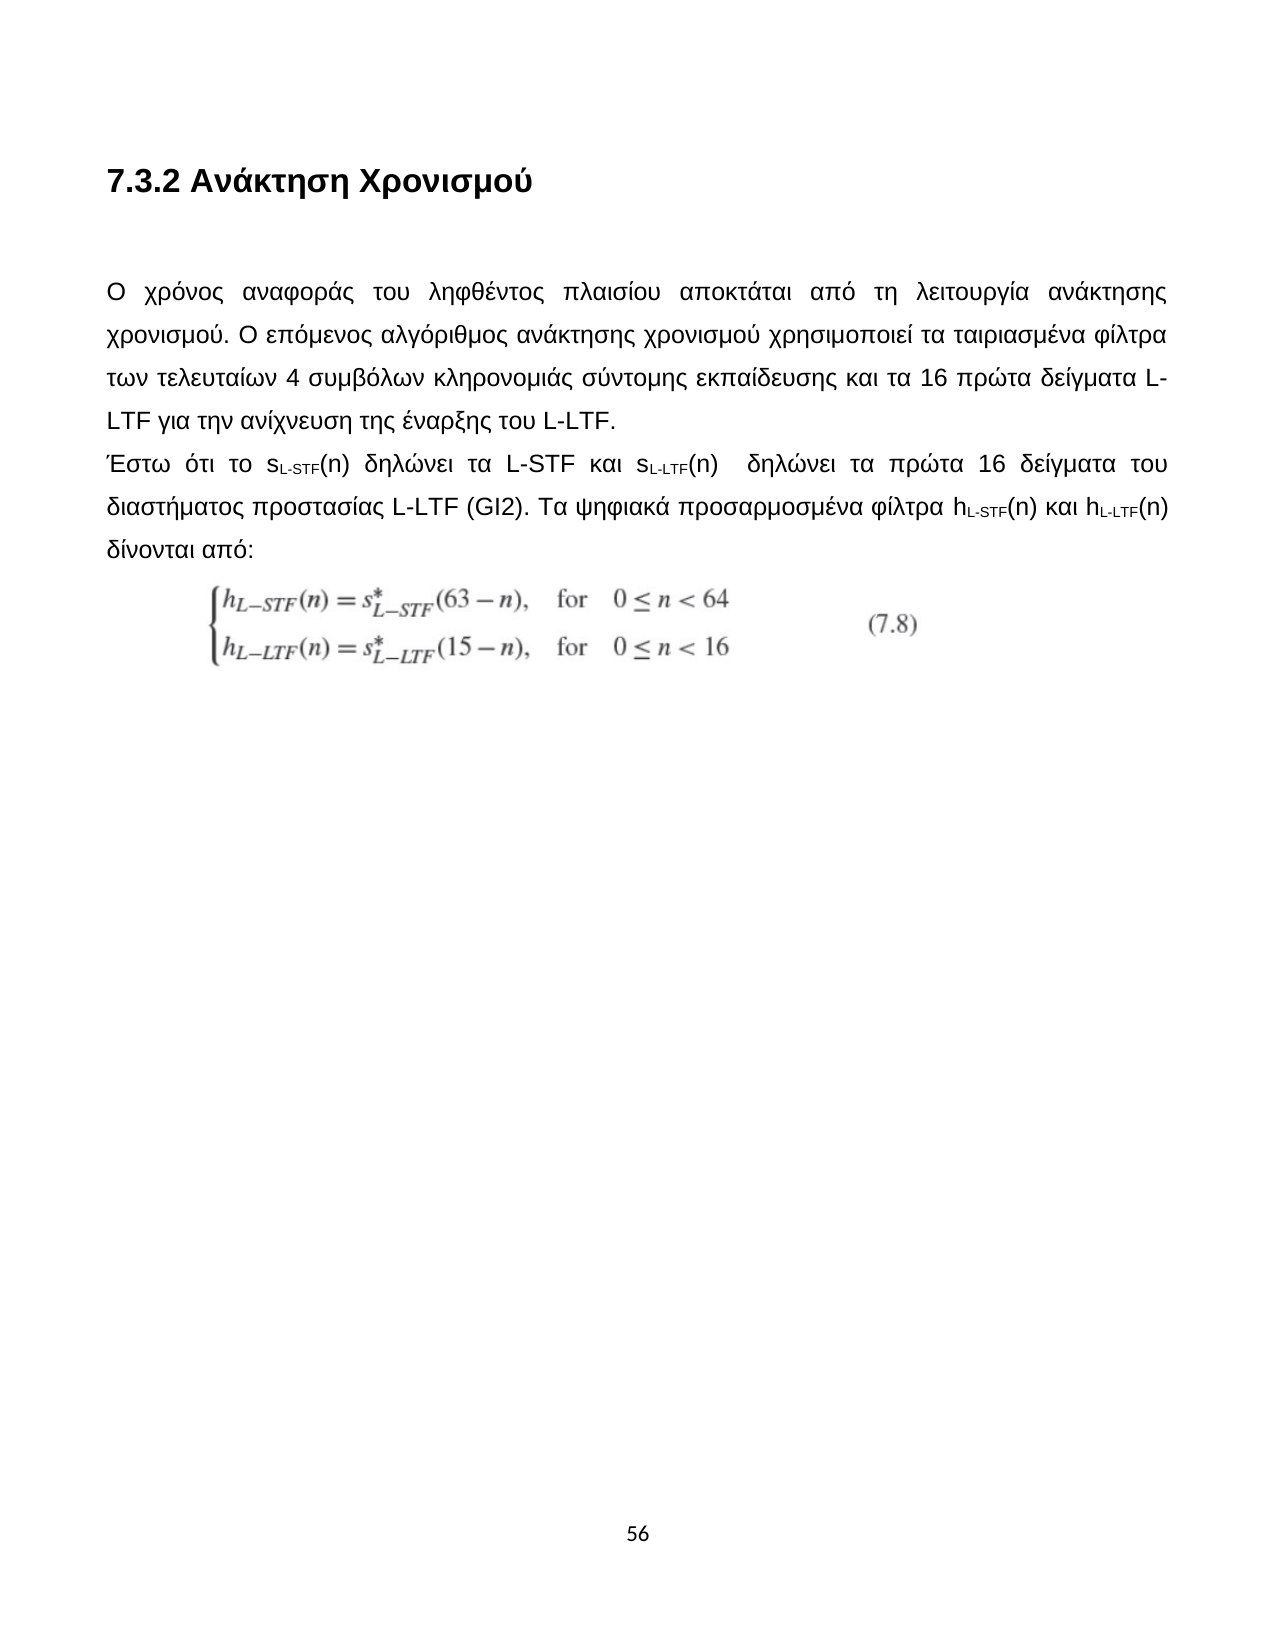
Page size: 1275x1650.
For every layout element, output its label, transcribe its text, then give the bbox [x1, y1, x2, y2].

picture [181, 578, 1207, 677]
text 7.3.2 Ανάκτηση Χρονισμού [106, 161, 1169, 200]
text Ο χρόνος αναφοράς του ληφθέντος πλαισίου αποκτάται από τη λειτουργία ανάκτησης χρονισμού. Ο επόμενος αλγόριθμος ανάκτησης χρονισμού χρησιμοποιεί τα ταιριασμένα φίλτρα των τελευταίων 4 συμβόλων κληρονομιάς σύντομης εκπαίδευσης και τα 16 πρώτα δείγματα L-LTF για την ανίχνευση της έναρξης του L-LTF. [106, 276, 1169, 434]
text Έστω ότι το sL-STF(n) δηλώνει τα L-STF και sL-LTF(n) δηλώνει τα πρώτα 16 δείγματα του διαστήματος προστασίας L-LTF (GI2). Τα ψηφιακά προσαρμοσμένα φίλτρα hL-STF(n) και hL-LTF(n) δίνονται από: [106, 449, 1169, 564]
